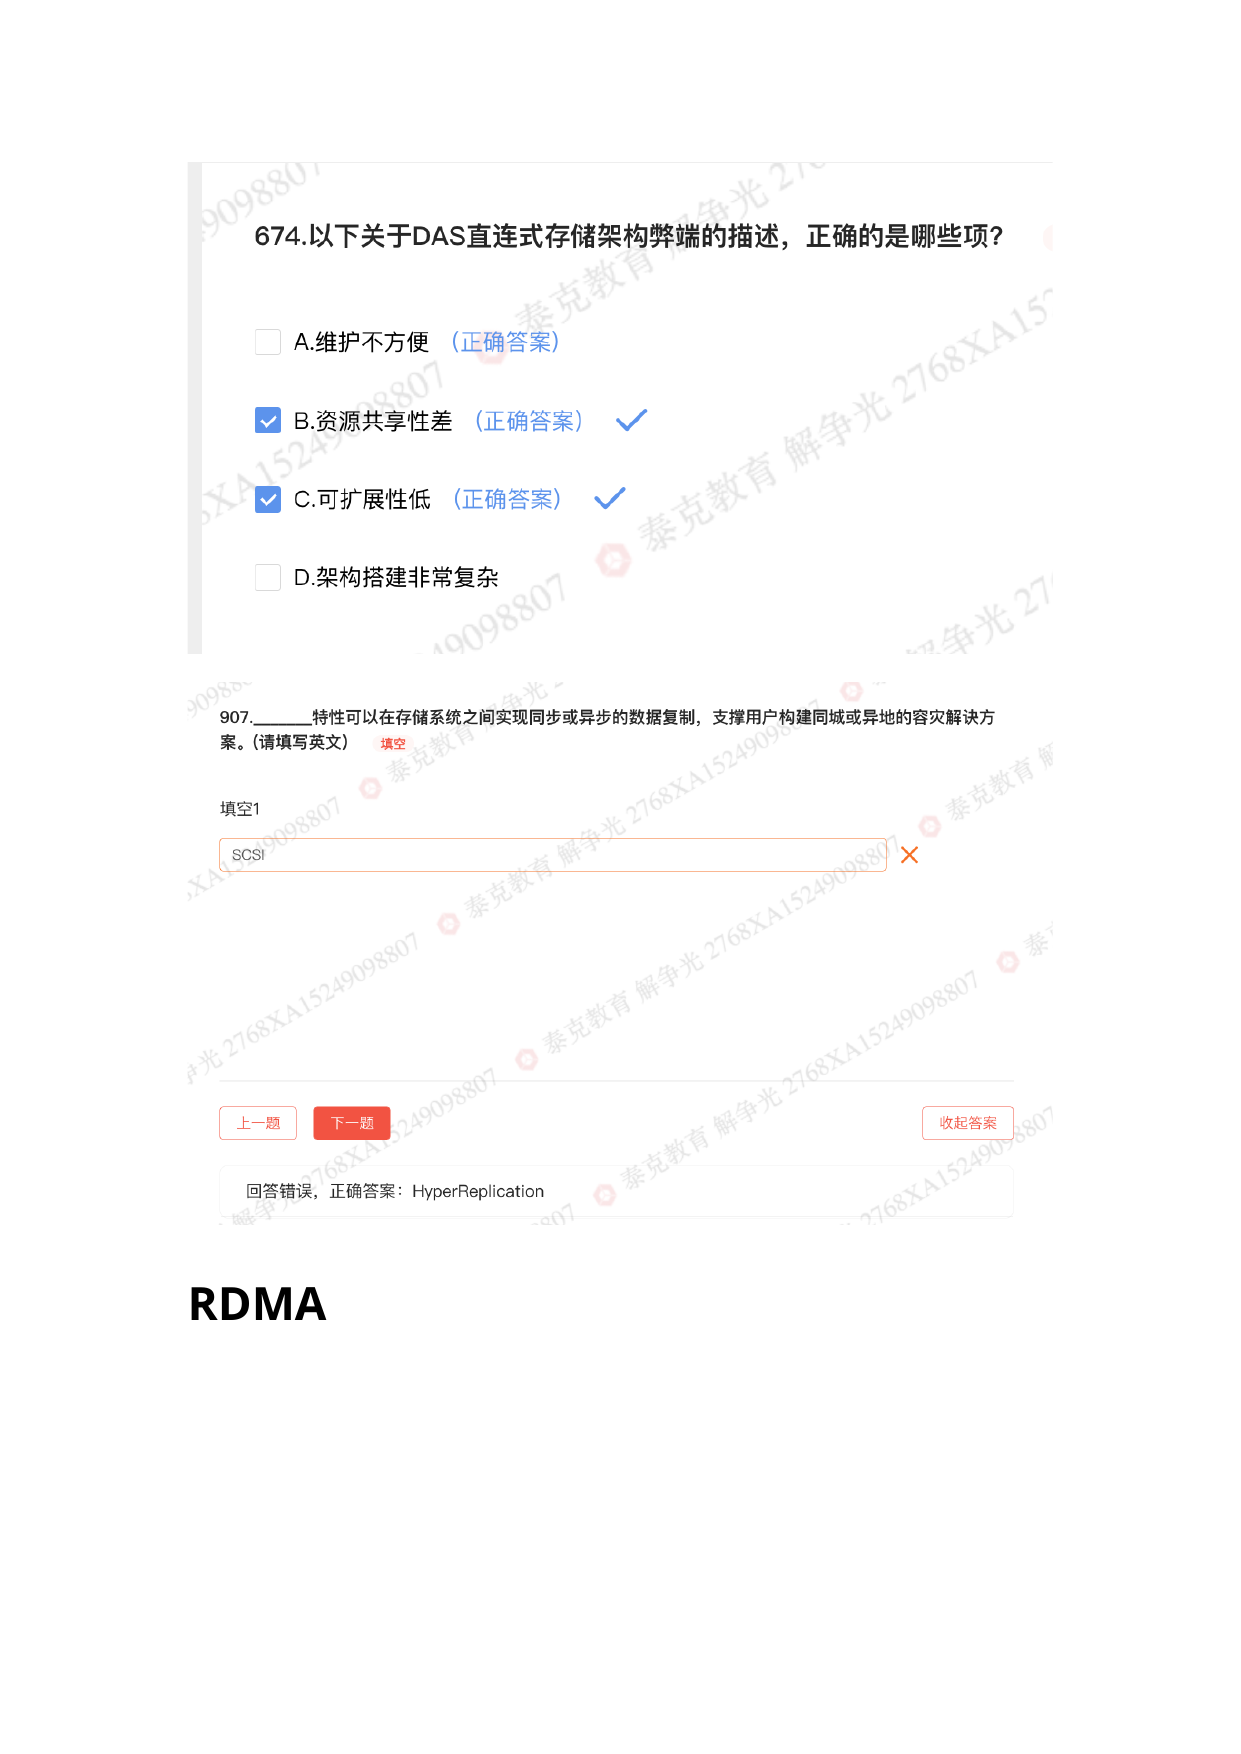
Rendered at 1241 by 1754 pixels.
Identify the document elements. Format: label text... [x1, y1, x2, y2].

picture [187, 682, 1053, 1225]
picture [187, 162, 1053, 654]
subtitle RDMA [187, 1270, 1053, 1335]
